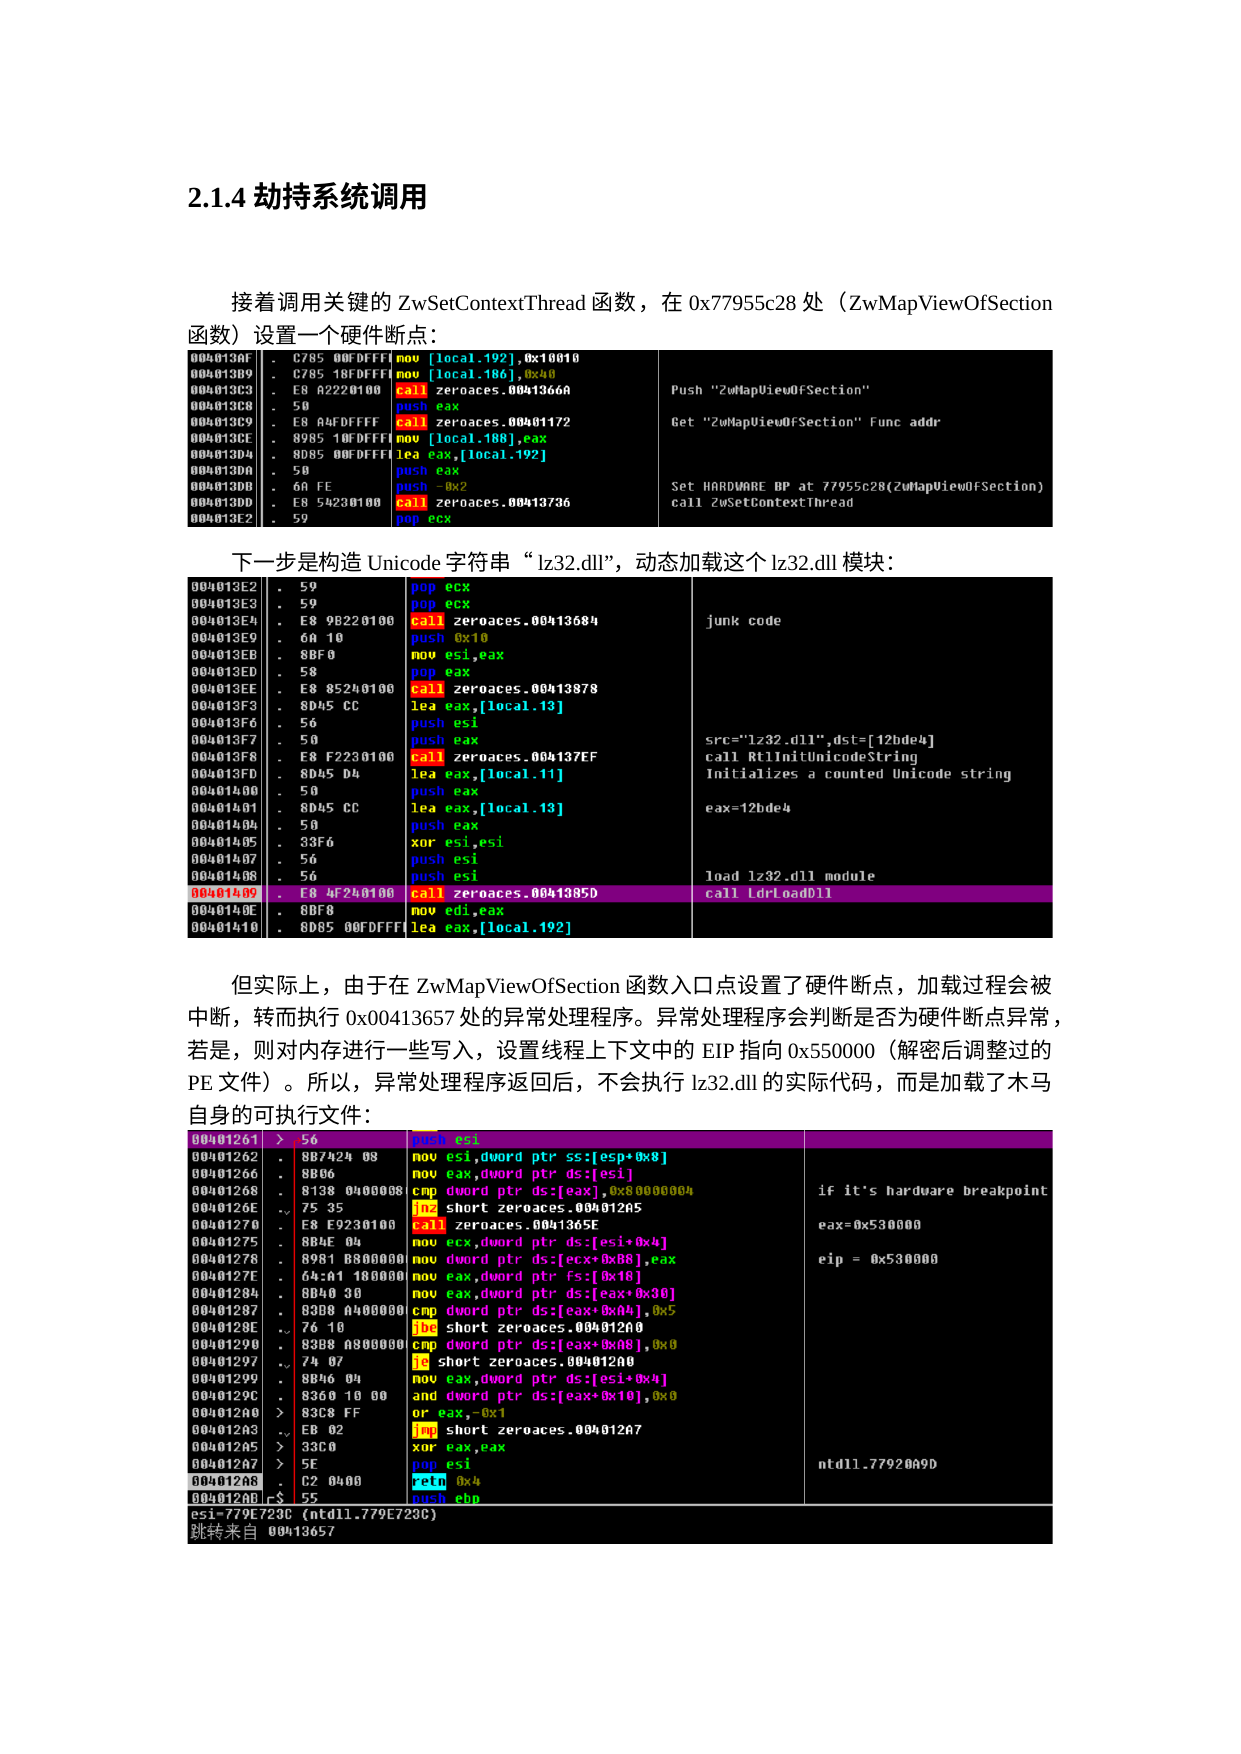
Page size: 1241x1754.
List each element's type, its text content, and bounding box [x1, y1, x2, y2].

text 但实际上，由于在ZwMapViewOfSection函数入口点设置了硬件断点，加载过程会被中断，转而执行0x00413657处的异常处理程序。异常处理程序会判断是否为硬件断点异常，若是，则对内存进行一些写入，设置线程上下文中的EIP指向0x550000（解密后调整过的PE文件）。所以，异常处理程序返回后，不会执行lz32.dll的实际代码，而是加载了木马自身的可执行文件： [187, 967, 1053, 1130]
picture [187, 577, 1053, 938]
subtitle 2.1.4 劫持系统调用 [187, 162, 1053, 227]
text 下一步是构造Unicode字符串“ lz32.dll”，动态加载这个lz32.dll模块： [187, 545, 1053, 577]
text 接着调用关键的ZwSetContextThread函数，在0x77955c28处（ZwMapViewOfSection函数）设置一个硬件断点： [187, 285, 1053, 350]
picture [187, 1130, 1053, 1544]
picture [187, 350, 1053, 527]
